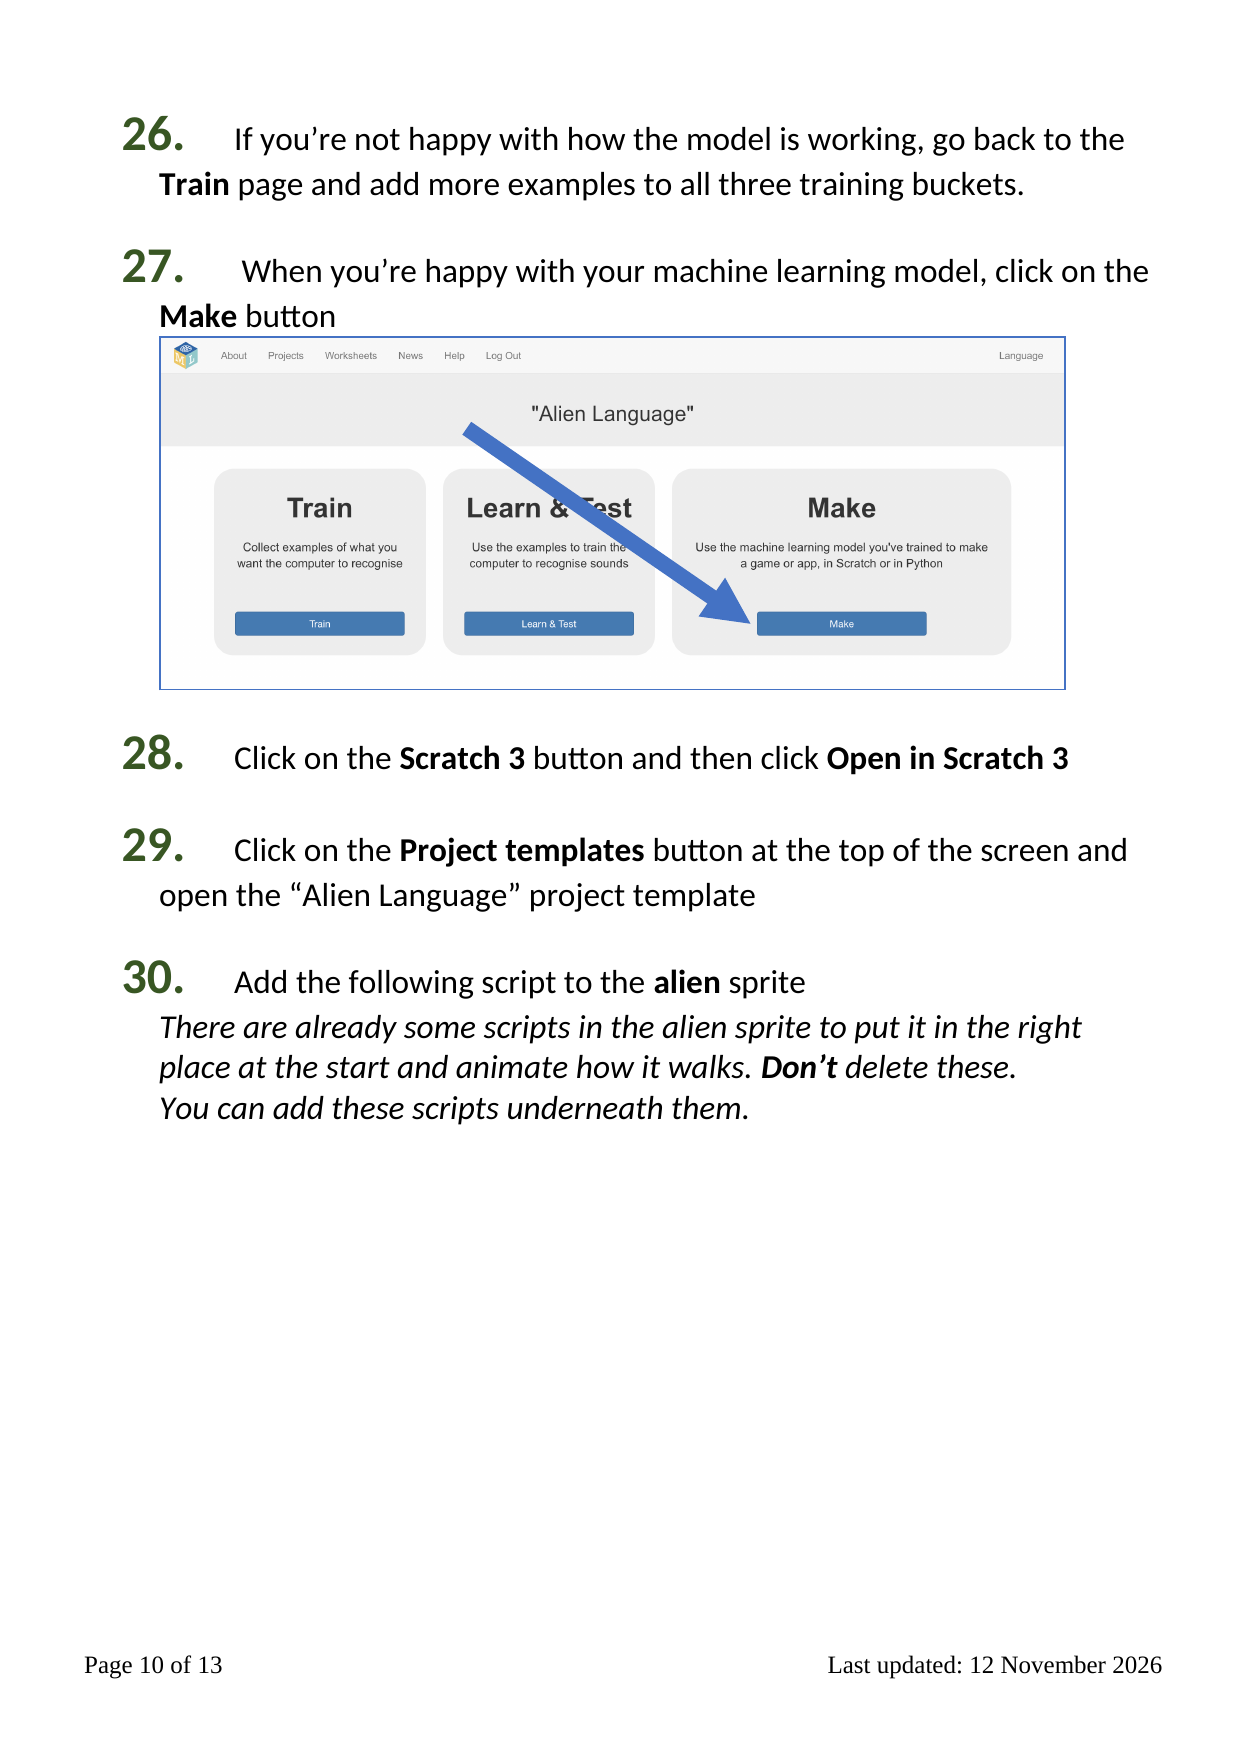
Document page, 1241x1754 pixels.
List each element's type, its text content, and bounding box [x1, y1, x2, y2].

list Click on the Scratch 3 button and then click Open in Scratch 3 [121, 721, 1164, 812]
list If you’re not happy with how the model is working, go back to the Train page and add more examples to all three training buckets. [121, 102, 1164, 234]
picture [161, 338, 1064, 689]
list Click on the Project templates button at the top of the screen and open the “Alien Language” project template [121, 812, 1164, 945]
list Add the following script to the alien sprite There are already some scripts in the alien sprite to put it in the right place at the start and animate how it walks. Don’t delete these. You can add these scripts underneath them. [121, 945, 1164, 1128]
